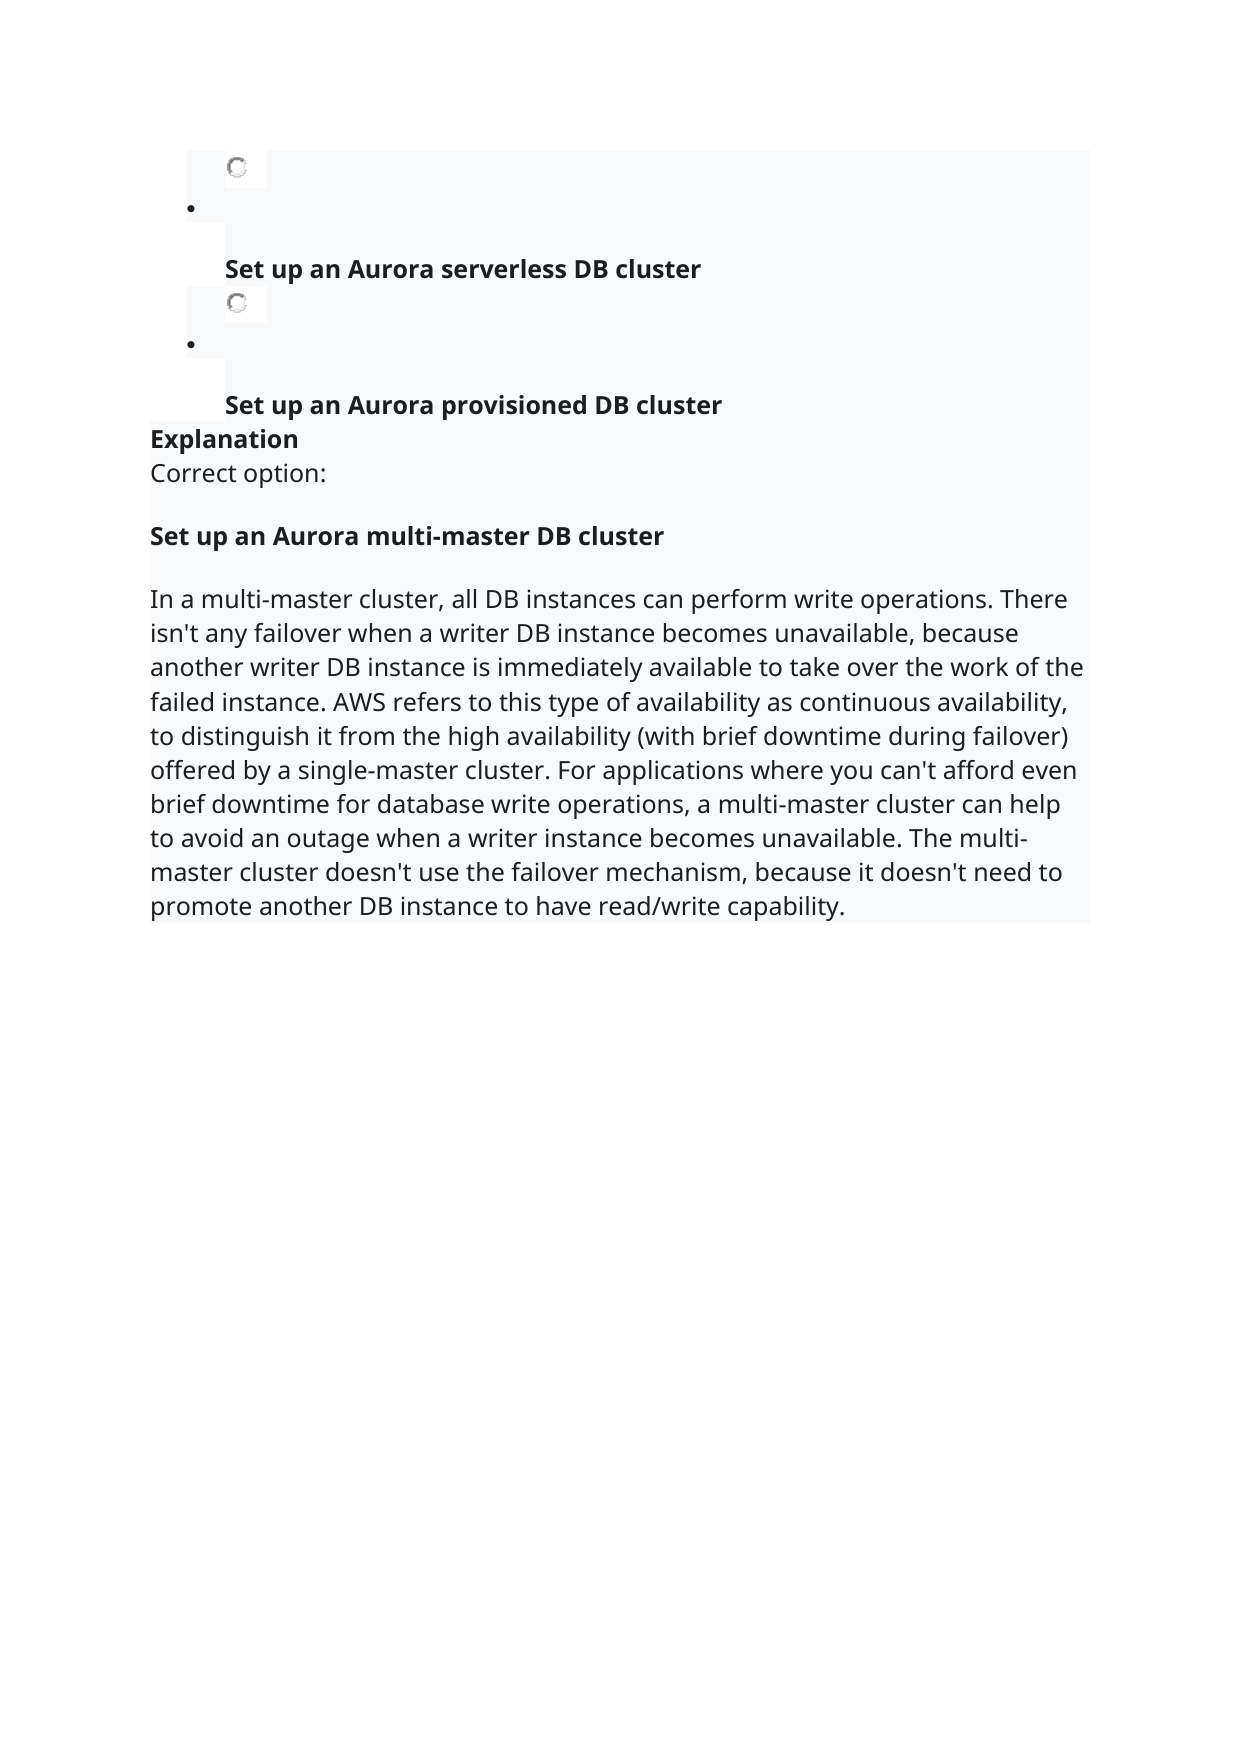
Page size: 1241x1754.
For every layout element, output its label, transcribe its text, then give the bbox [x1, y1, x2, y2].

text Set up an Aurora multi-master DB cluster [150, 519, 1090, 553]
text Correct option: [150, 456, 1090, 489]
text In a multi-master cluster, all DB instances can perform write operations. There isn't any failover when a writer DB instance becomes unavailable, because another writer DB instance is immediately available to take over the work of the failed instance. AWS refers to this type of availability as continuous availability, to distinguish it from the high availability (with brief downtime during failover) offered by a single-master cluster. For applications where you can't afford even brief downtime for database write operations, a multi-master cluster can help to avoid an outage when a writer instance becomes unavailable. The multi-master cluster doesn't use the failover mechanism, because it doesn't need to promote another DB instance to have read/write capability. [150, 582, 1090, 923]
text Set up an Aurora provisioned DB cluster [225, 387, 1090, 421]
text Set up an Aurora serverless DB cluster [225, 252, 1090, 286]
text Explanation [150, 421, 1090, 456]
